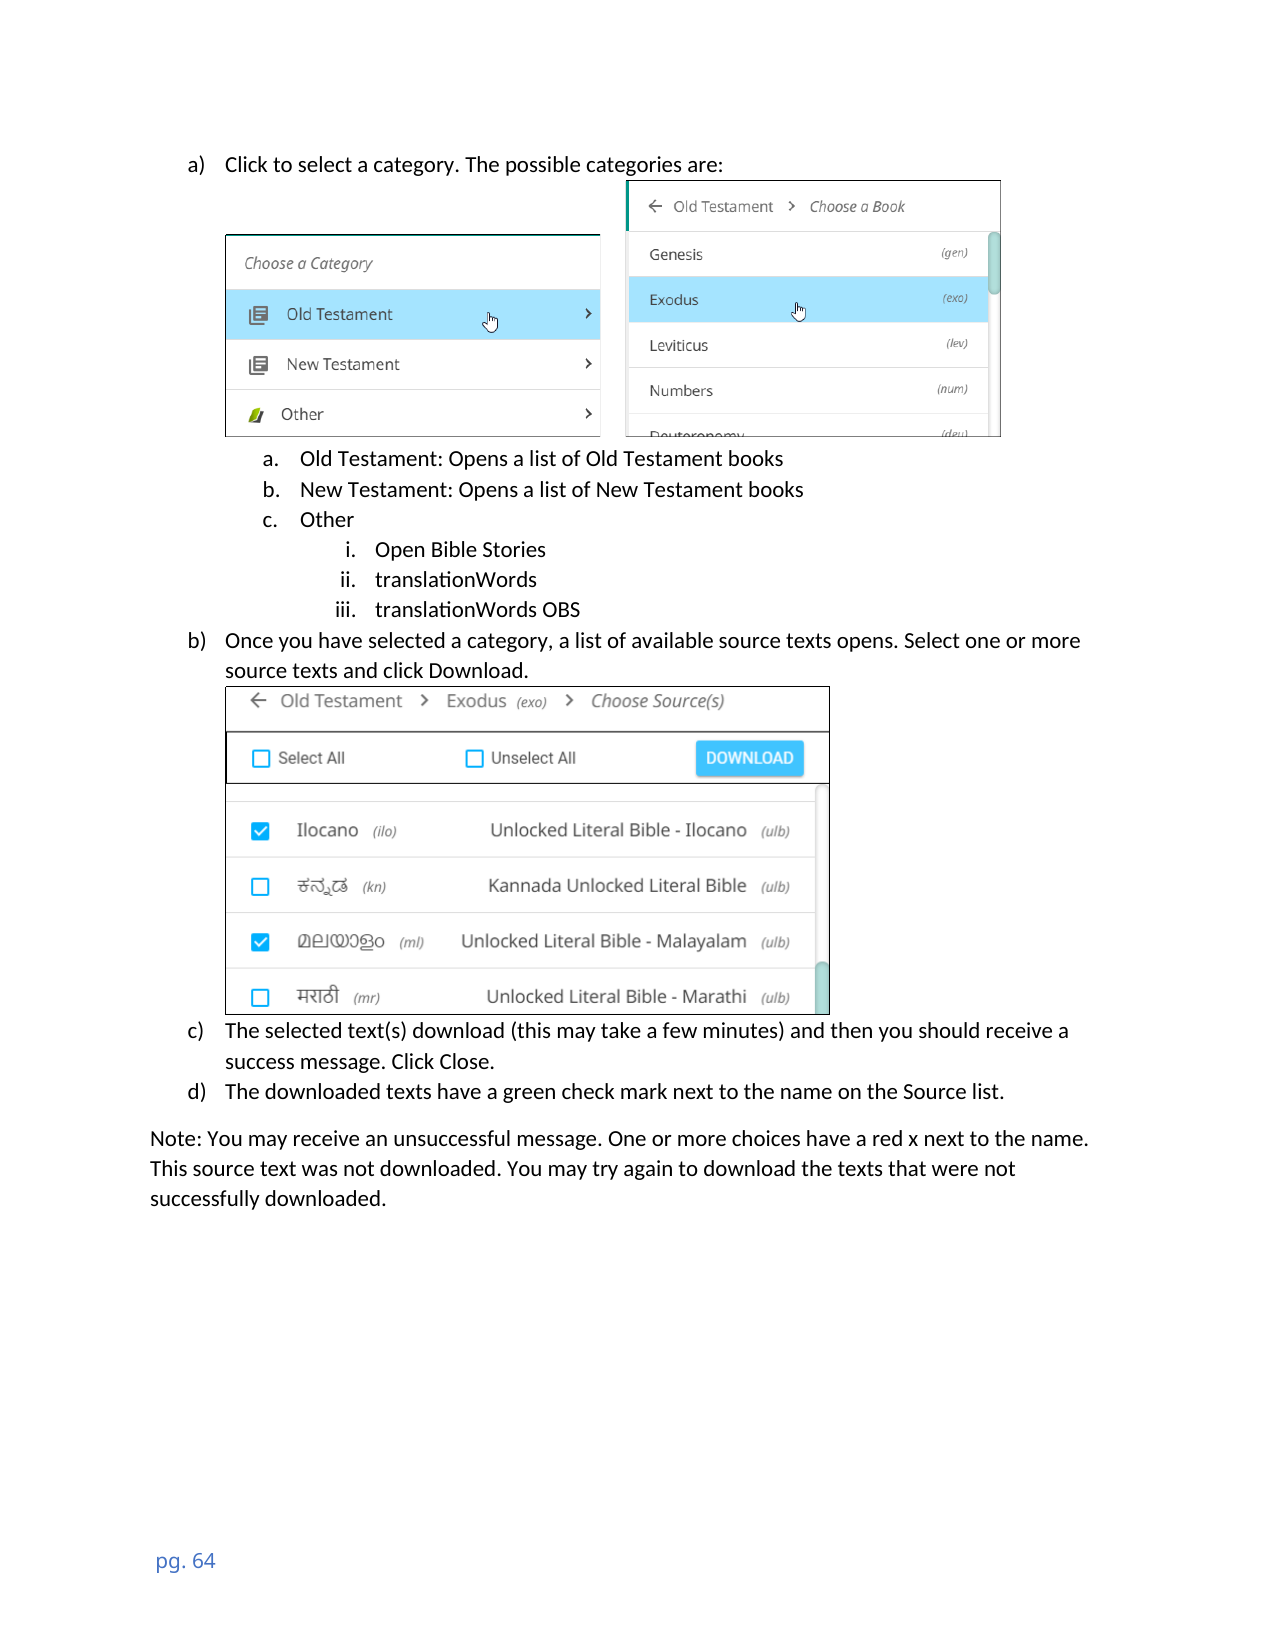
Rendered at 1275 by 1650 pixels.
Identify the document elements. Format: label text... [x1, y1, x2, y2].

list The selected text(s) download (this may take a few minutes) and then you should receive a success message. Click Close. [187, 1017, 1125, 1075]
list The downloaded texts have a green check mark next to the name on the Source list. [187, 1077, 1125, 1105]
list translationWords [356, 565, 1125, 593]
list Old Testament: Opens a list of Old Testament books [262, 444, 1125, 473]
list translationWords OBS [356, 596, 1125, 624]
text Note: You may receive an unsuccessful message. One or more choices have a red x next to the name. This source text was not downloaded. You may try again to download the texts that were not successfully downloaded. [150, 1124, 1125, 1212]
picture [225, 686, 830, 1015]
picture [225, 234, 600, 437]
list Other [262, 505, 1125, 533]
picture [625, 180, 1001, 437]
list Open Bible Stories [356, 535, 1125, 563]
list New Testament: Opens a list of New Testament books [262, 475, 1125, 503]
